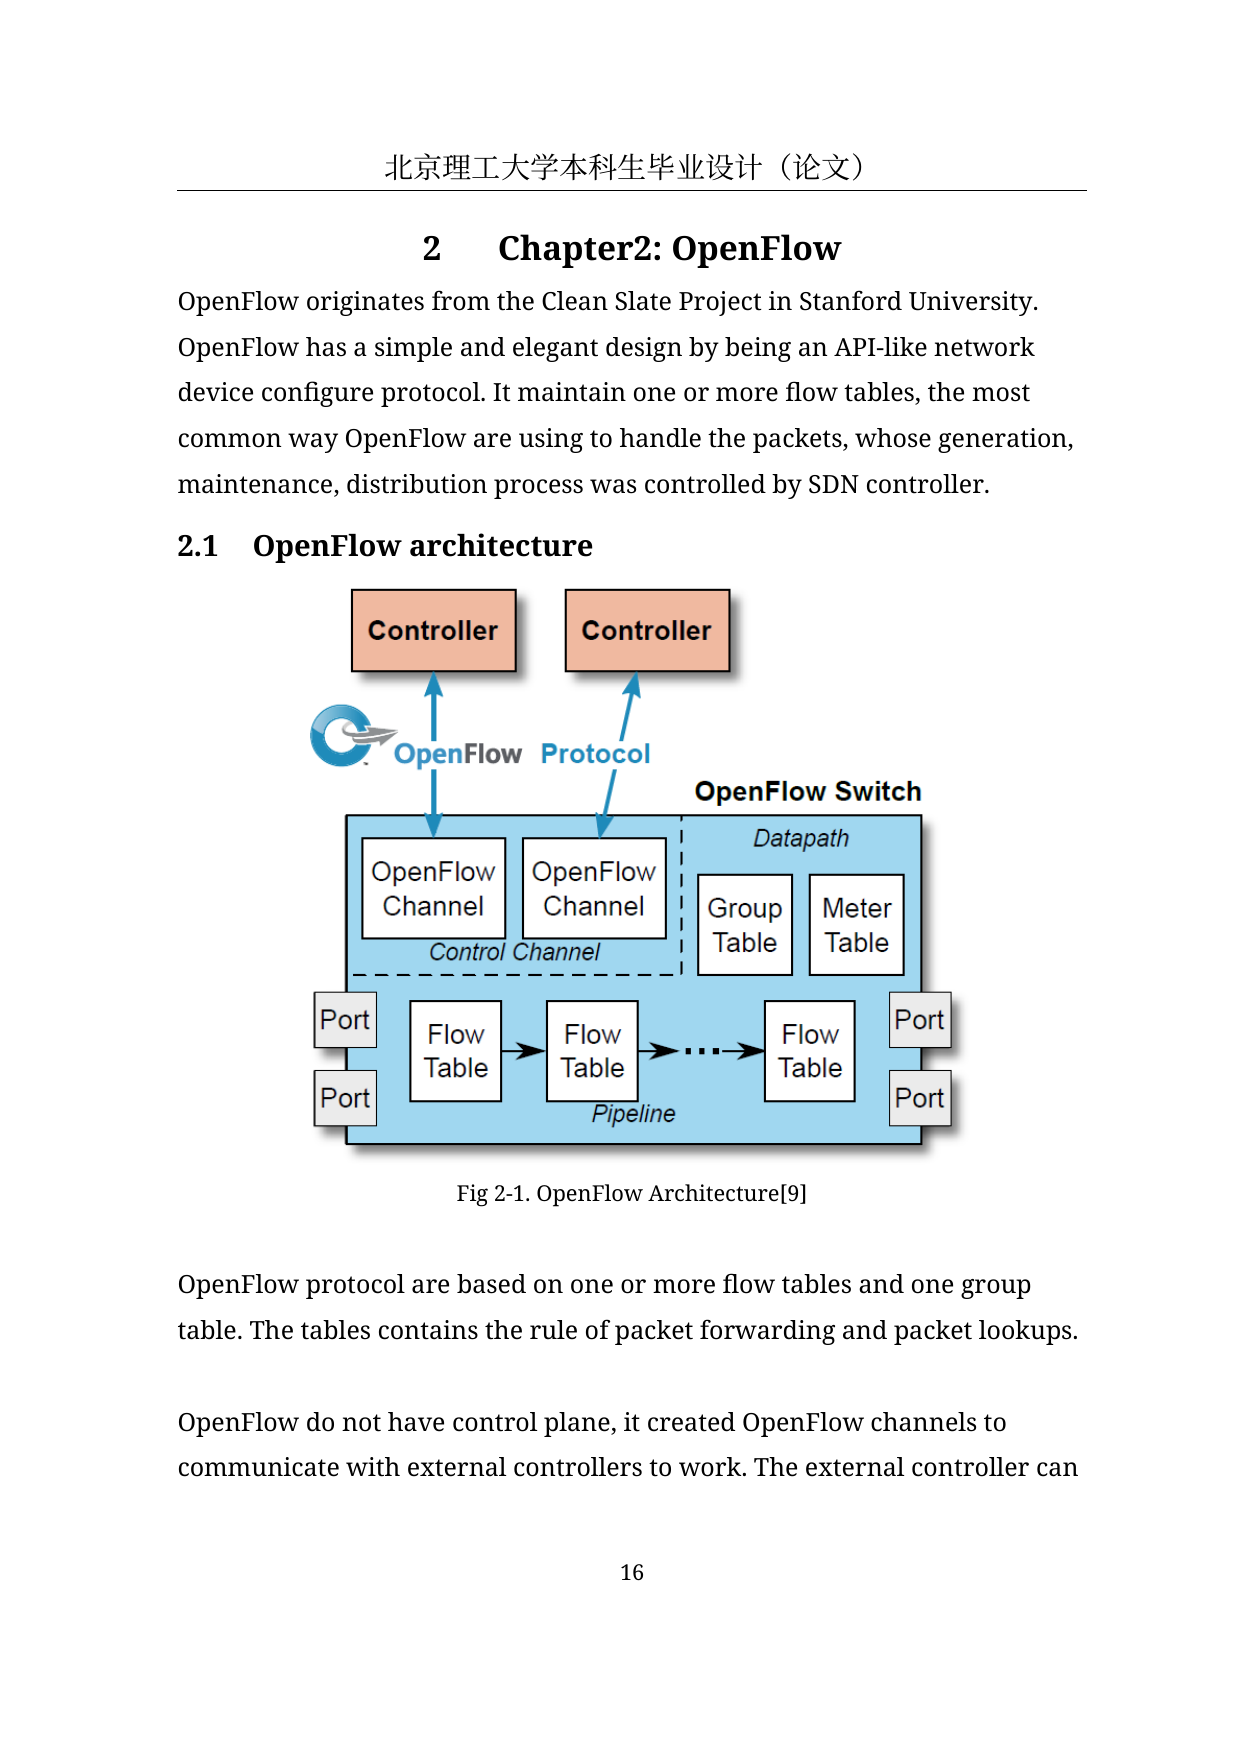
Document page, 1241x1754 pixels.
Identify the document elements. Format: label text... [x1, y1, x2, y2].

subtitle OpenFlow architecture [177, 503, 1087, 569]
picture [280, 569, 984, 1166]
subtitle Fig 2-1. OpenFlow Architecture[9] [177, 1165, 1087, 1211]
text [177, 1394, 1087, 1486]
subtitle Chapter2: OpenFlow [177, 207, 1087, 273]
text OpenFlow protocol are based on one or more flow tables and one group table. The tables contains the rule of packet forwarding and packet lookups. [177, 1257, 1087, 1348]
text OpenFlow originates from the Clean Slate Project in Stanford University. OpenFlow has a simple and elegant design by being an API-like network device configure protocol. It maintain one or more flow tables, the most common way OpenFlow are using to handle the packets, whose generation, maintenance, distribution process was controlled by SDN controller. [177, 273, 1087, 503]
